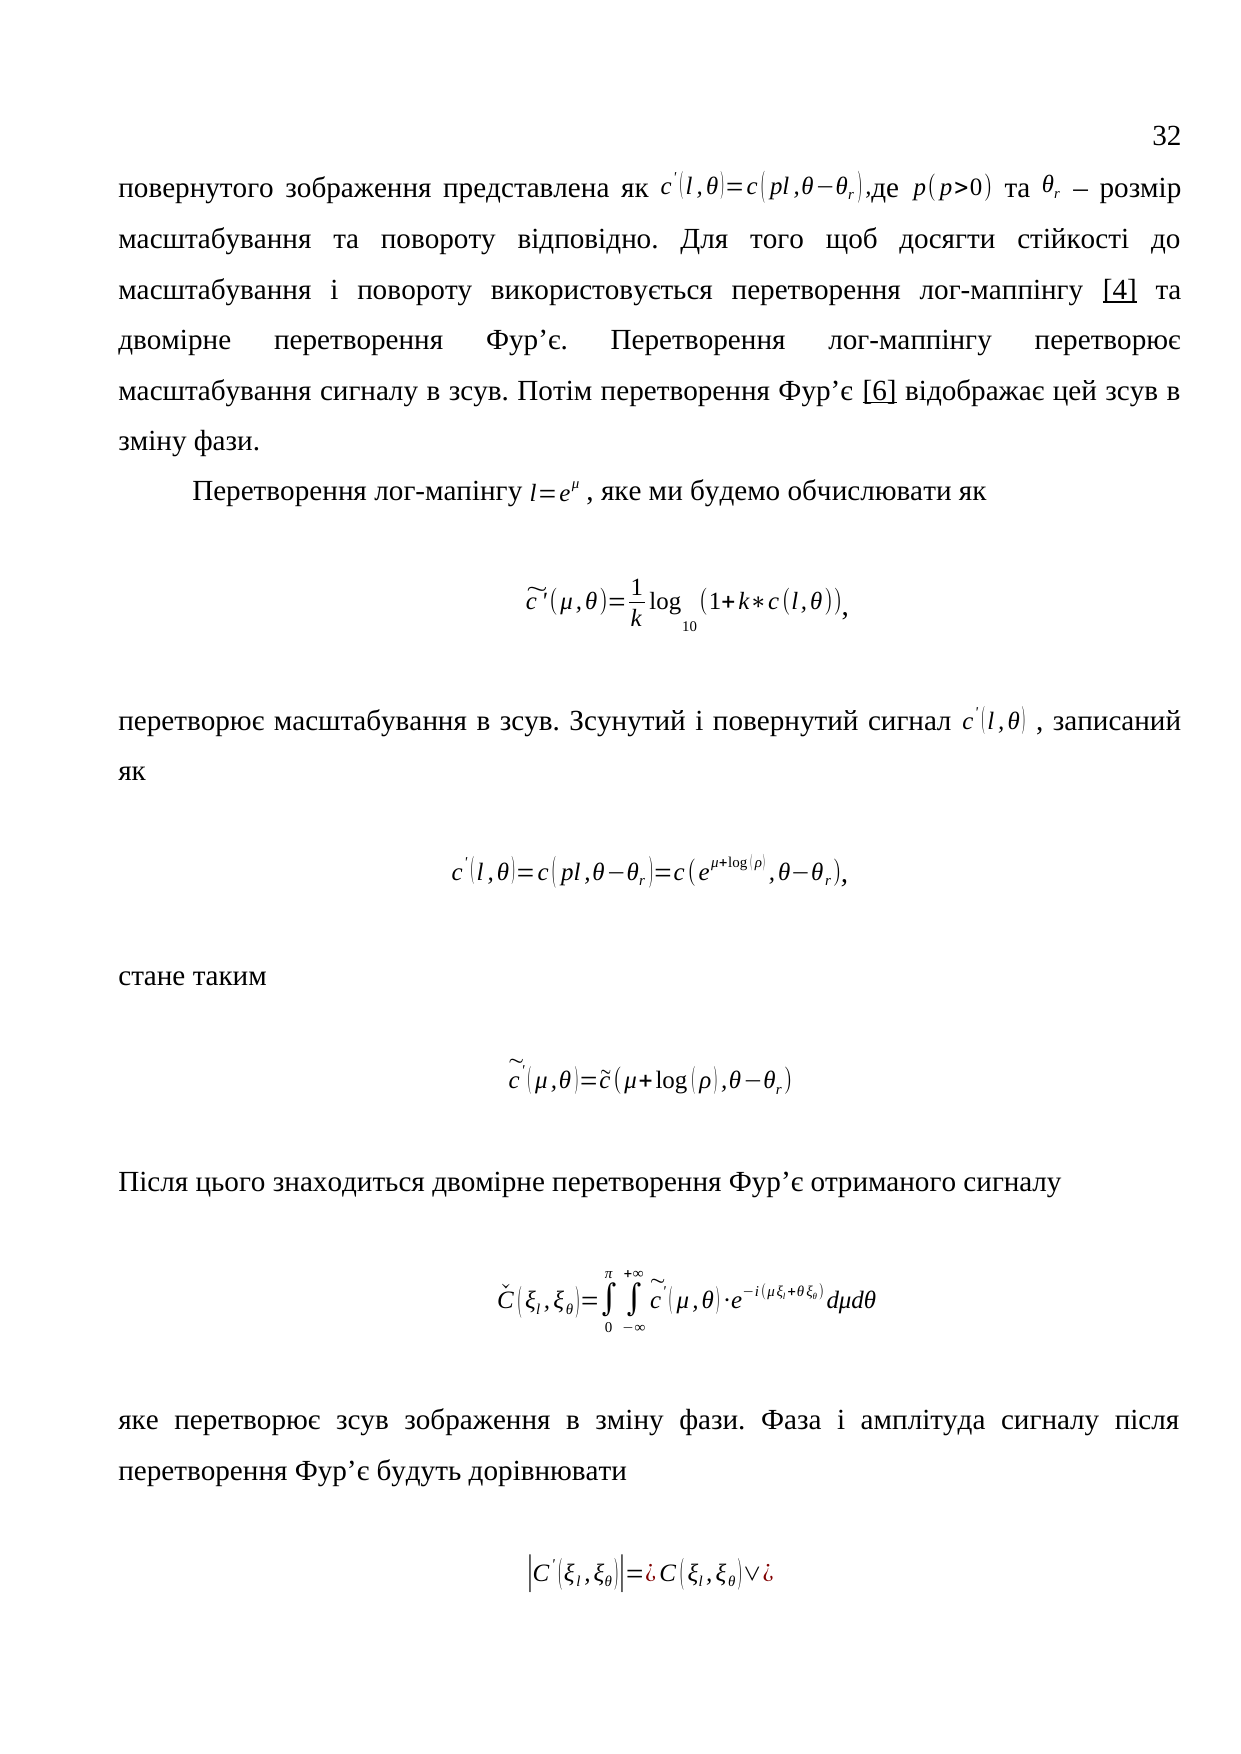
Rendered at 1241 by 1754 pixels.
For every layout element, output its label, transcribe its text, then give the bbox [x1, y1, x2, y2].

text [118, 168, 1181, 456]
text , [118, 854, 1181, 891]
text , [118, 574, 1181, 636]
text яке перетворює зсув зображення в зміну фази. Фаза і амплітуда сигналу після перетворення Фур’є будуть дорівнювати [118, 1402, 1181, 1486]
text Перетворення лог-мапінгу , яке ми будемо обчислювати як [118, 473, 1181, 507]
text перетворює масштабування в зсув. Зсунутий і повернутий сигнал , записаний як [118, 703, 1181, 787]
text Після цього знаходиться двомірне перетворення Фур’є отриманого сигналу [118, 1164, 1181, 1198]
text стане таким [118, 958, 1181, 991]
